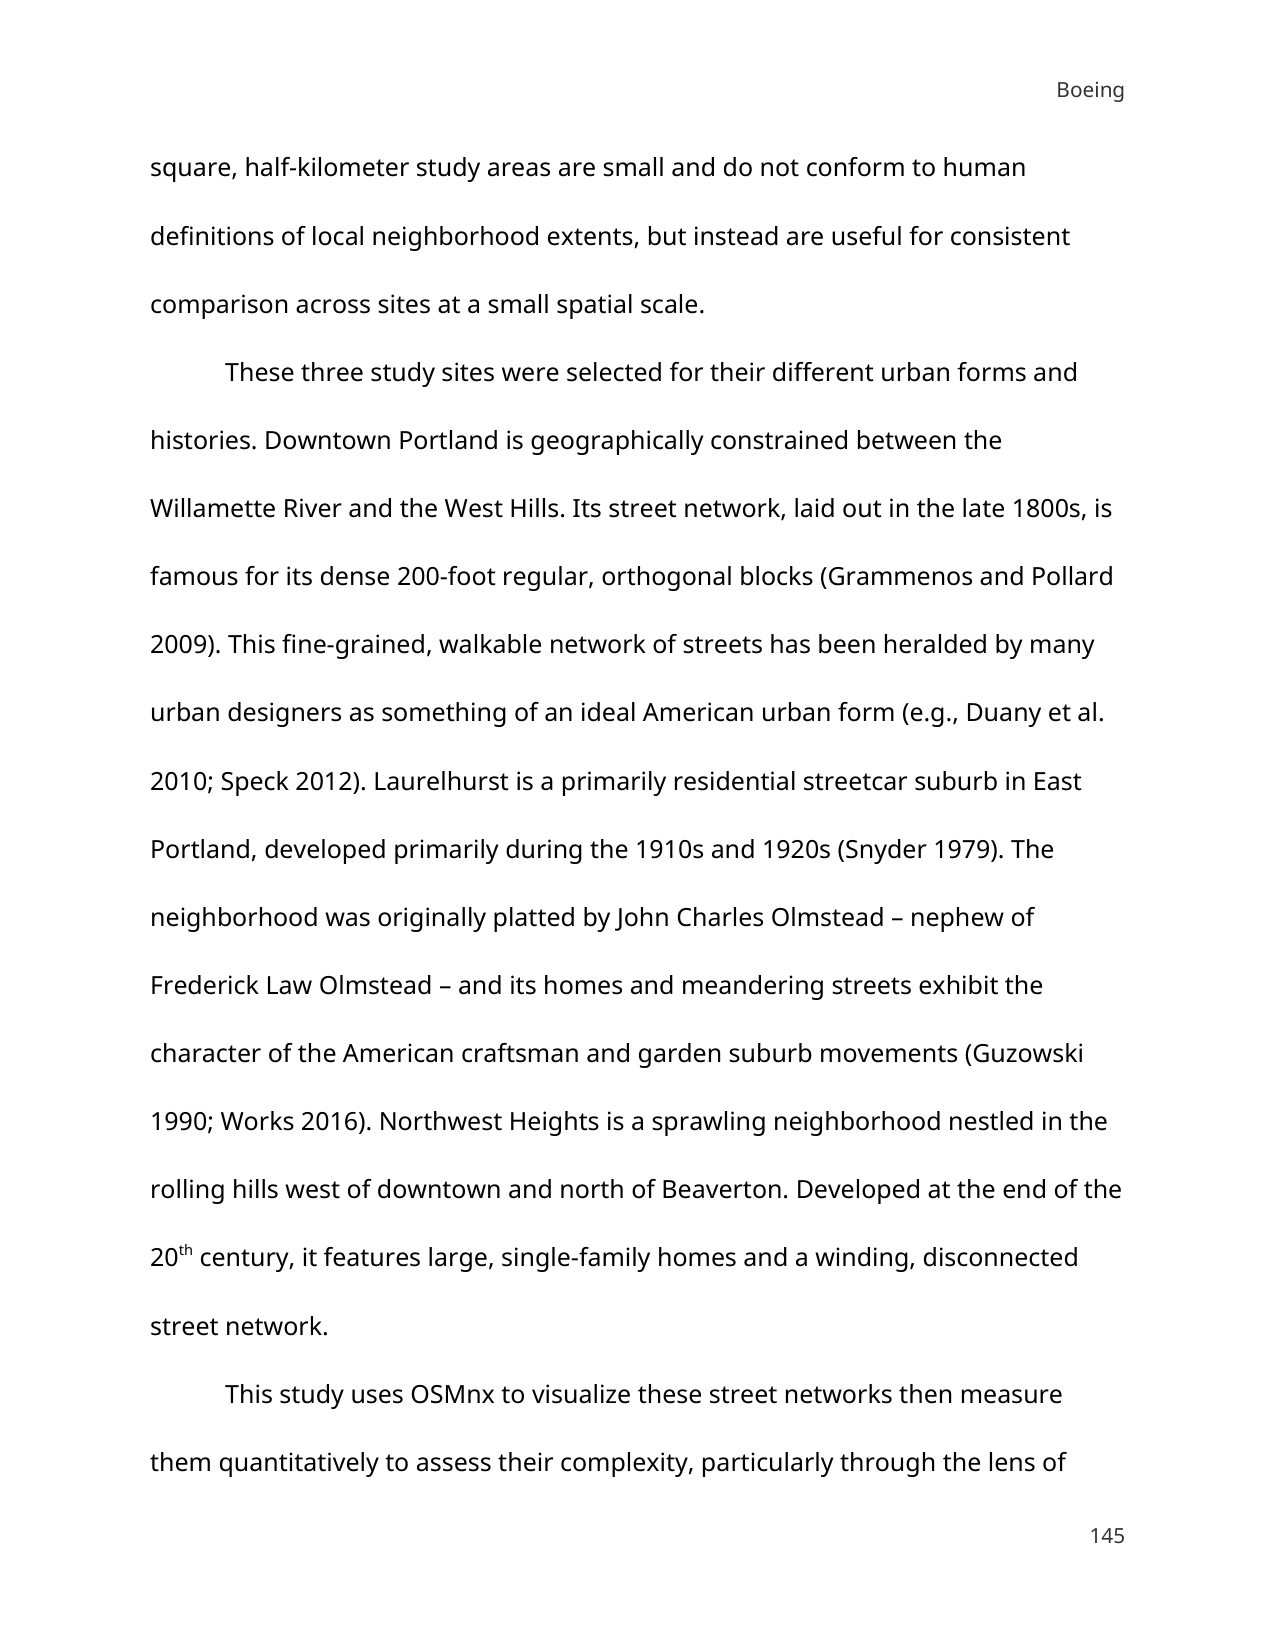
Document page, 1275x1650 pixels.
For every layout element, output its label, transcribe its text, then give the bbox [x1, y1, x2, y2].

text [150, 1376, 1125, 1478]
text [150, 150, 1125, 320]
text These three study sites were selected for their different urban forms and histories. Downtown Portland is geographically constrained between the Willamette River and the West Hills. Its street network, laid out in the late 1800s, is famous for its dense 200-foot regular, orthogonal blocks (Grammenos and Pollard 2009). This fine-grained, walkable network of streets has been heralded by many urban designers as something of an ideal American urban form (e.g., Duany et al. 2010; Speck 2012). Laurelhurst is a primarily residential streetcar suburb in East Portland, developed primarily during the 1910s and 1920s (Snyder 1979). The neighborhood was originally platted by John Charles Olmstead – nephew of Frederick Law Olmstead – and its homes and meandering streets exhibit the character of the American craftsman and garden suburb movements (Guzowski 1990; Works 2016). Northwest Heights is a sprawling neighborhood nestled in the rolling hills west of downtown and north of Beaverton. Developed at the end of the 20th century, it features large, single-family homes and a winding, disconnected street network. [150, 354, 1125, 1342]
